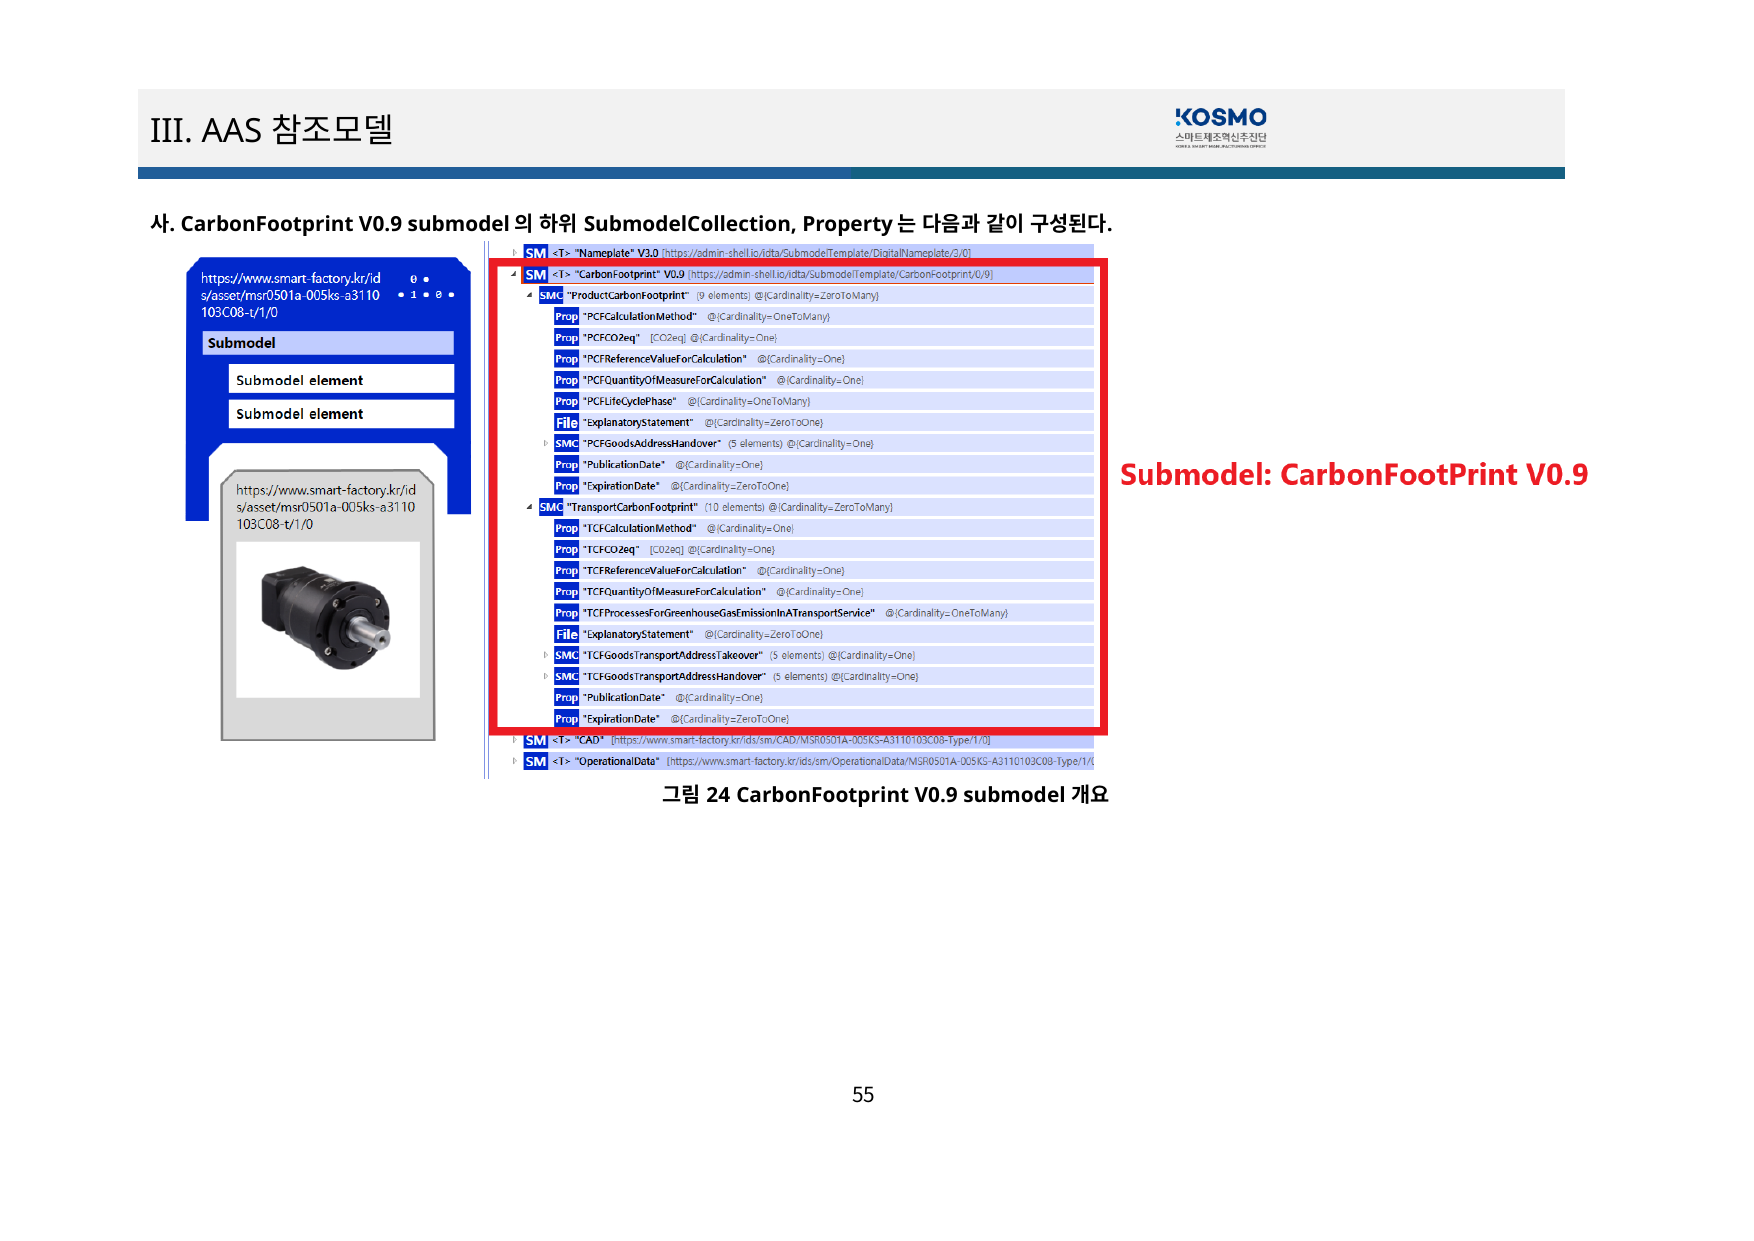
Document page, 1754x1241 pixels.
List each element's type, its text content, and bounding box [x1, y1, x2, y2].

table_header 그림 24 CarbonFootprint V0.9 submodel 개요 [149, 238, 1623, 840]
picture [172, 240, 1600, 779]
text 사. CarbonFootprint V0.9 submodel의 하위 SubmodelCollection, Property는 다음과 같이 구성된다. [150, 207, 1577, 238]
picture [1175, 108, 1267, 148]
